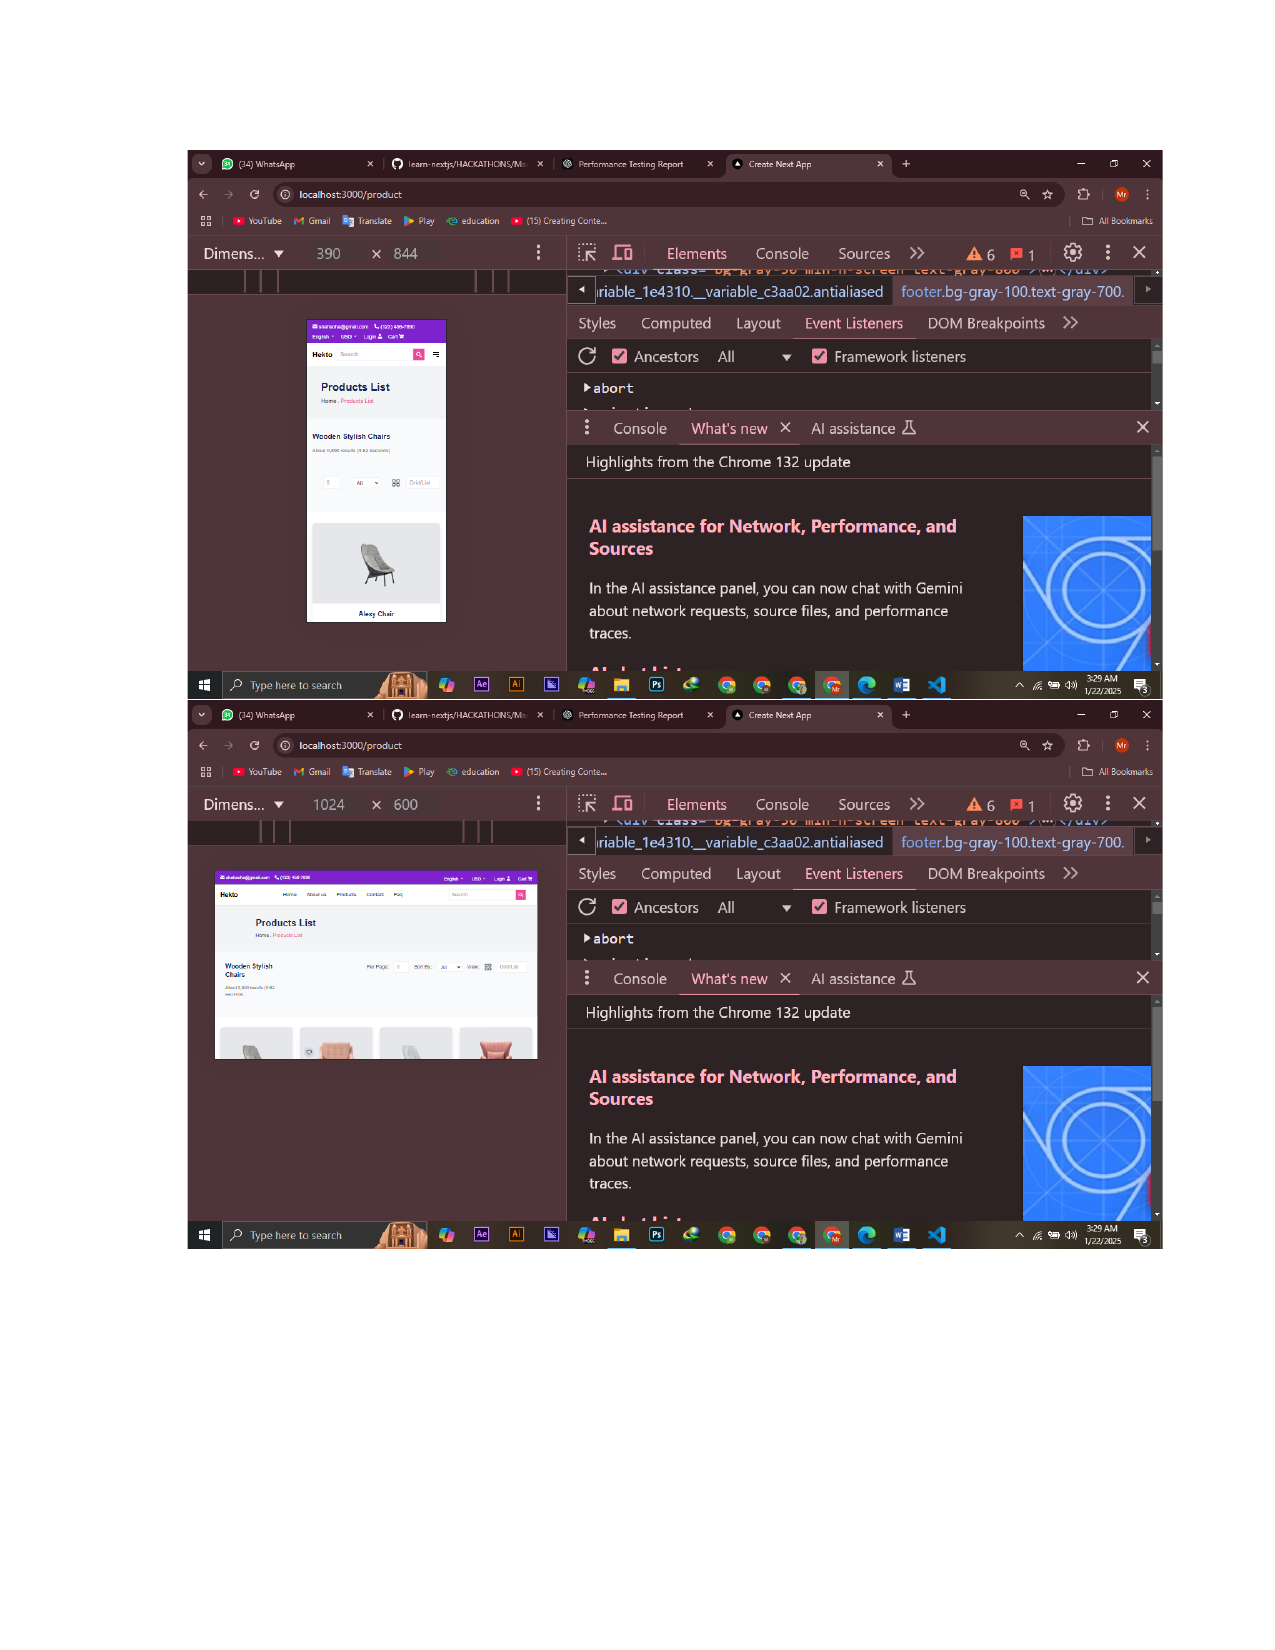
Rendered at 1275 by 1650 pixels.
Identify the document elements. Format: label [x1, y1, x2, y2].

picture [187, 150, 1163, 699]
picture [187, 700, 1163, 1249]
